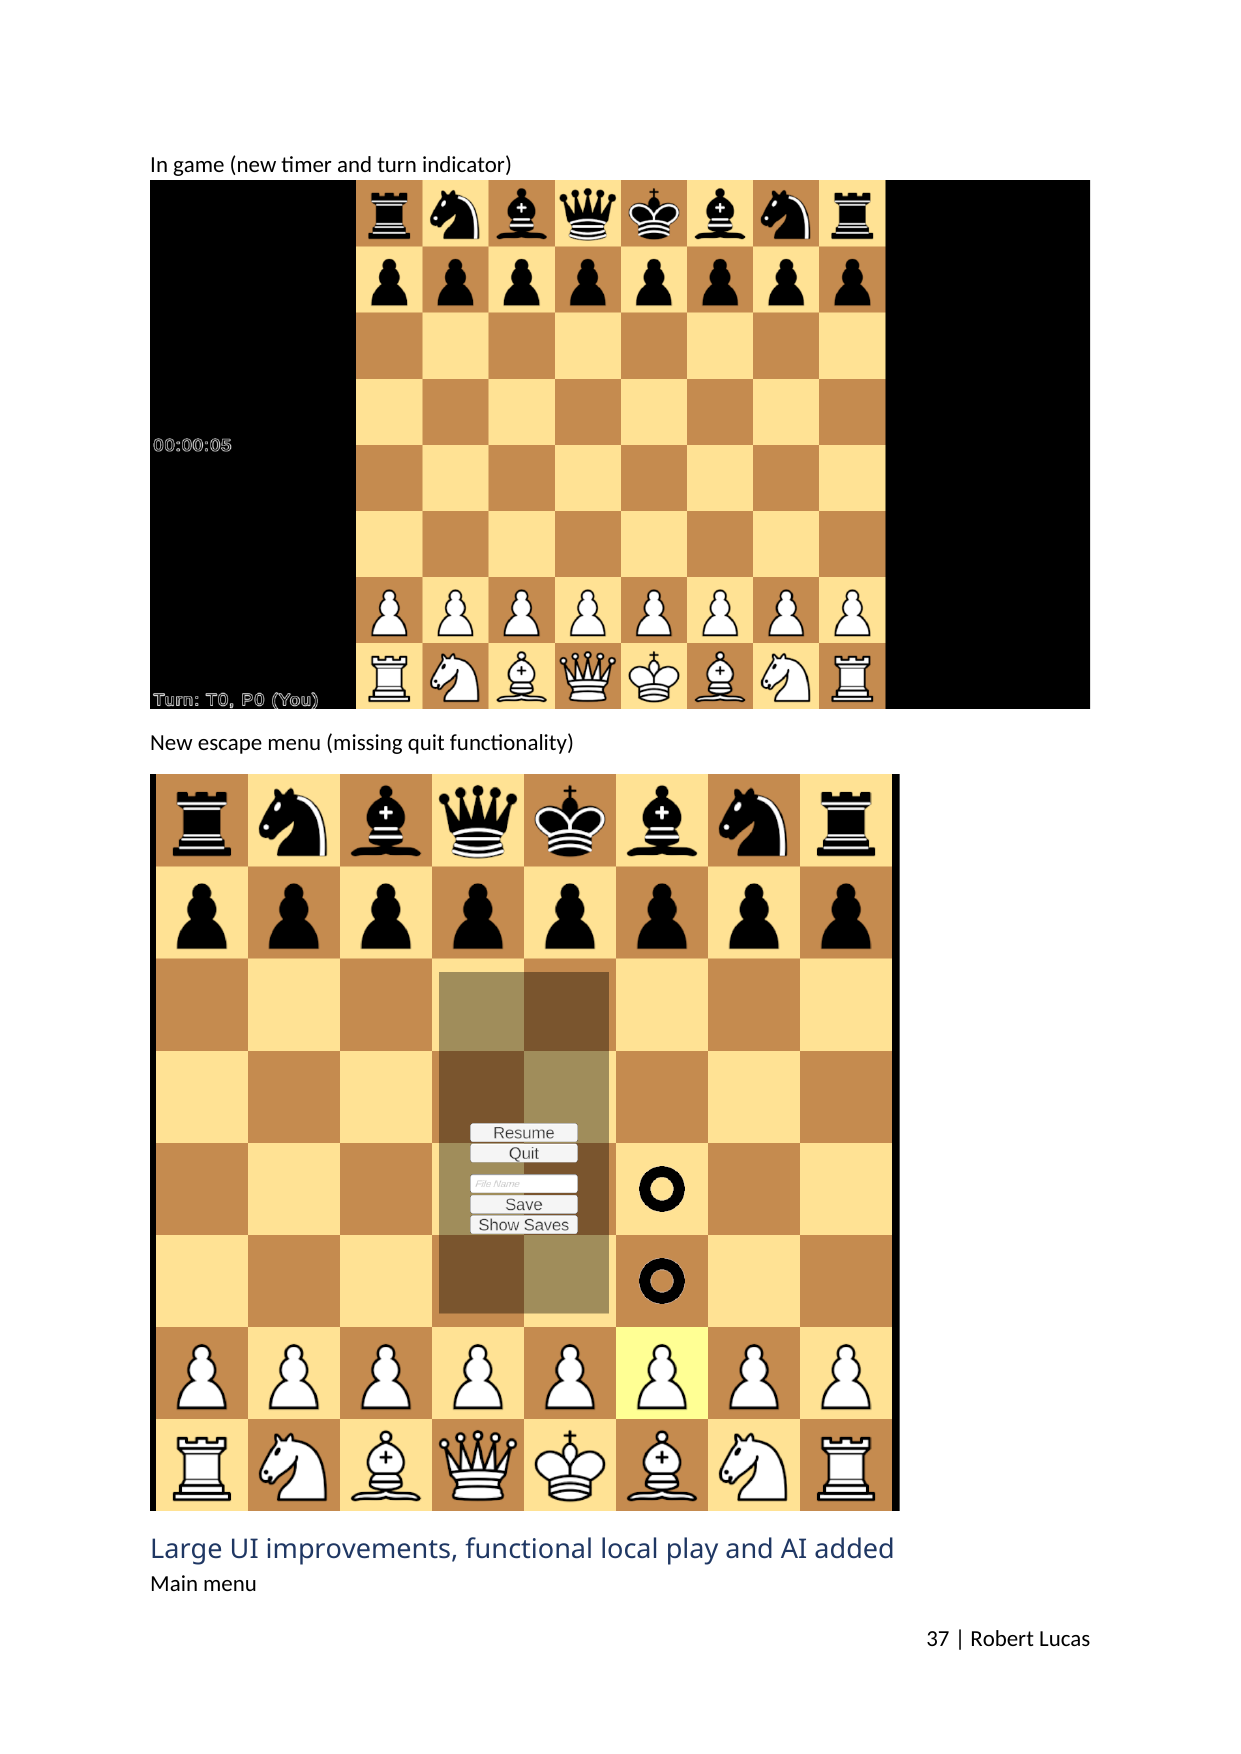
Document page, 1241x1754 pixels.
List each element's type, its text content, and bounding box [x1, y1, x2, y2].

subtitle Large UI improvements, functional local play and AI added [150, 1530, 1090, 1567]
picture [150, 180, 1091, 709]
text New escape menu (missing quit functionality) [150, 728, 1090, 756]
picture [150, 774, 900, 1511]
text In game (new timer and turn indicator) [150, 150, 1090, 180]
text Main menu [150, 1569, 1090, 1597]
